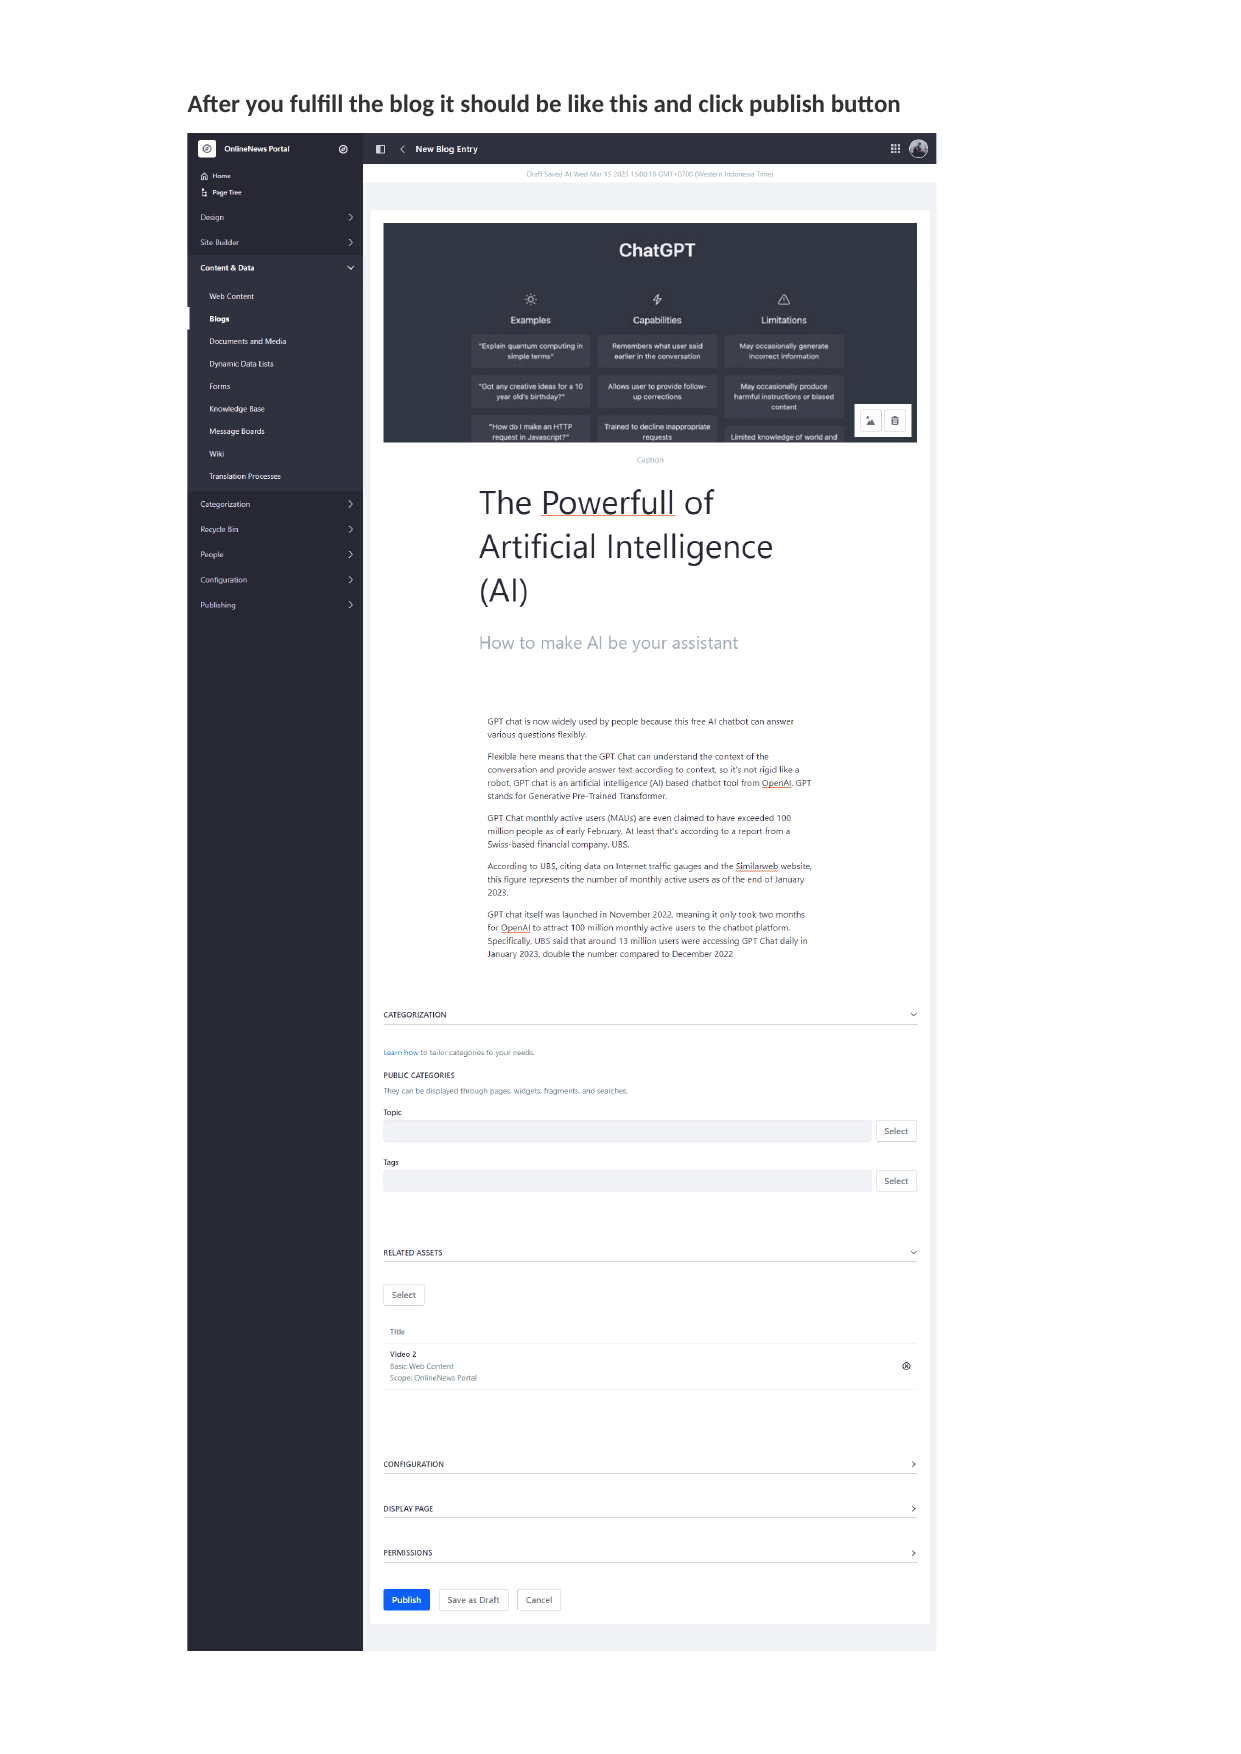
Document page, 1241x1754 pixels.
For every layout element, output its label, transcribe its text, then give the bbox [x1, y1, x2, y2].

picture [187, 133, 937, 1651]
